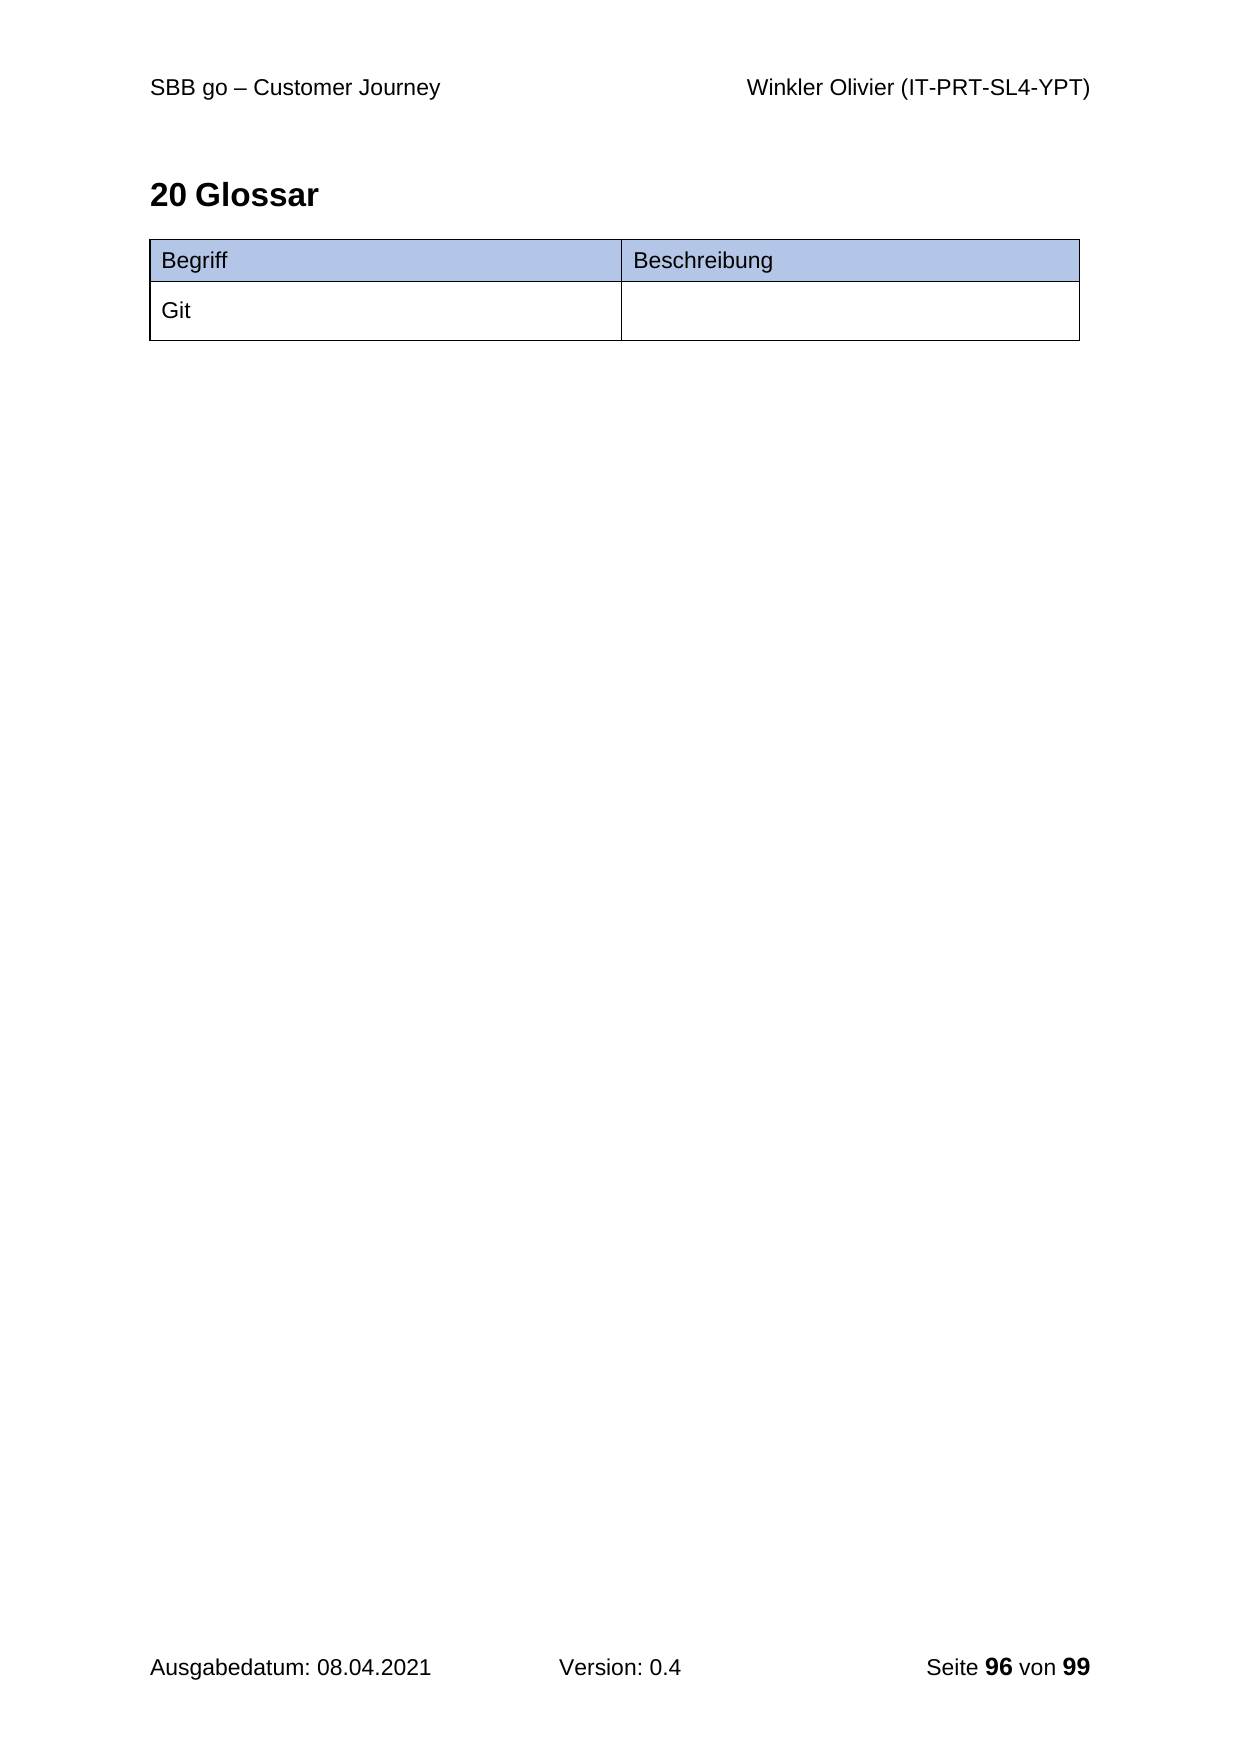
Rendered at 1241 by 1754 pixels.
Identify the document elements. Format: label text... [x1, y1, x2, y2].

table_cell [622, 282, 1079, 340]
table_cell Git [151, 282, 621, 340]
table_header Begriff [151, 240, 621, 281]
subtitle Glossar [150, 175, 1090, 213]
table_header Beschreibung [622, 240, 1079, 281]
